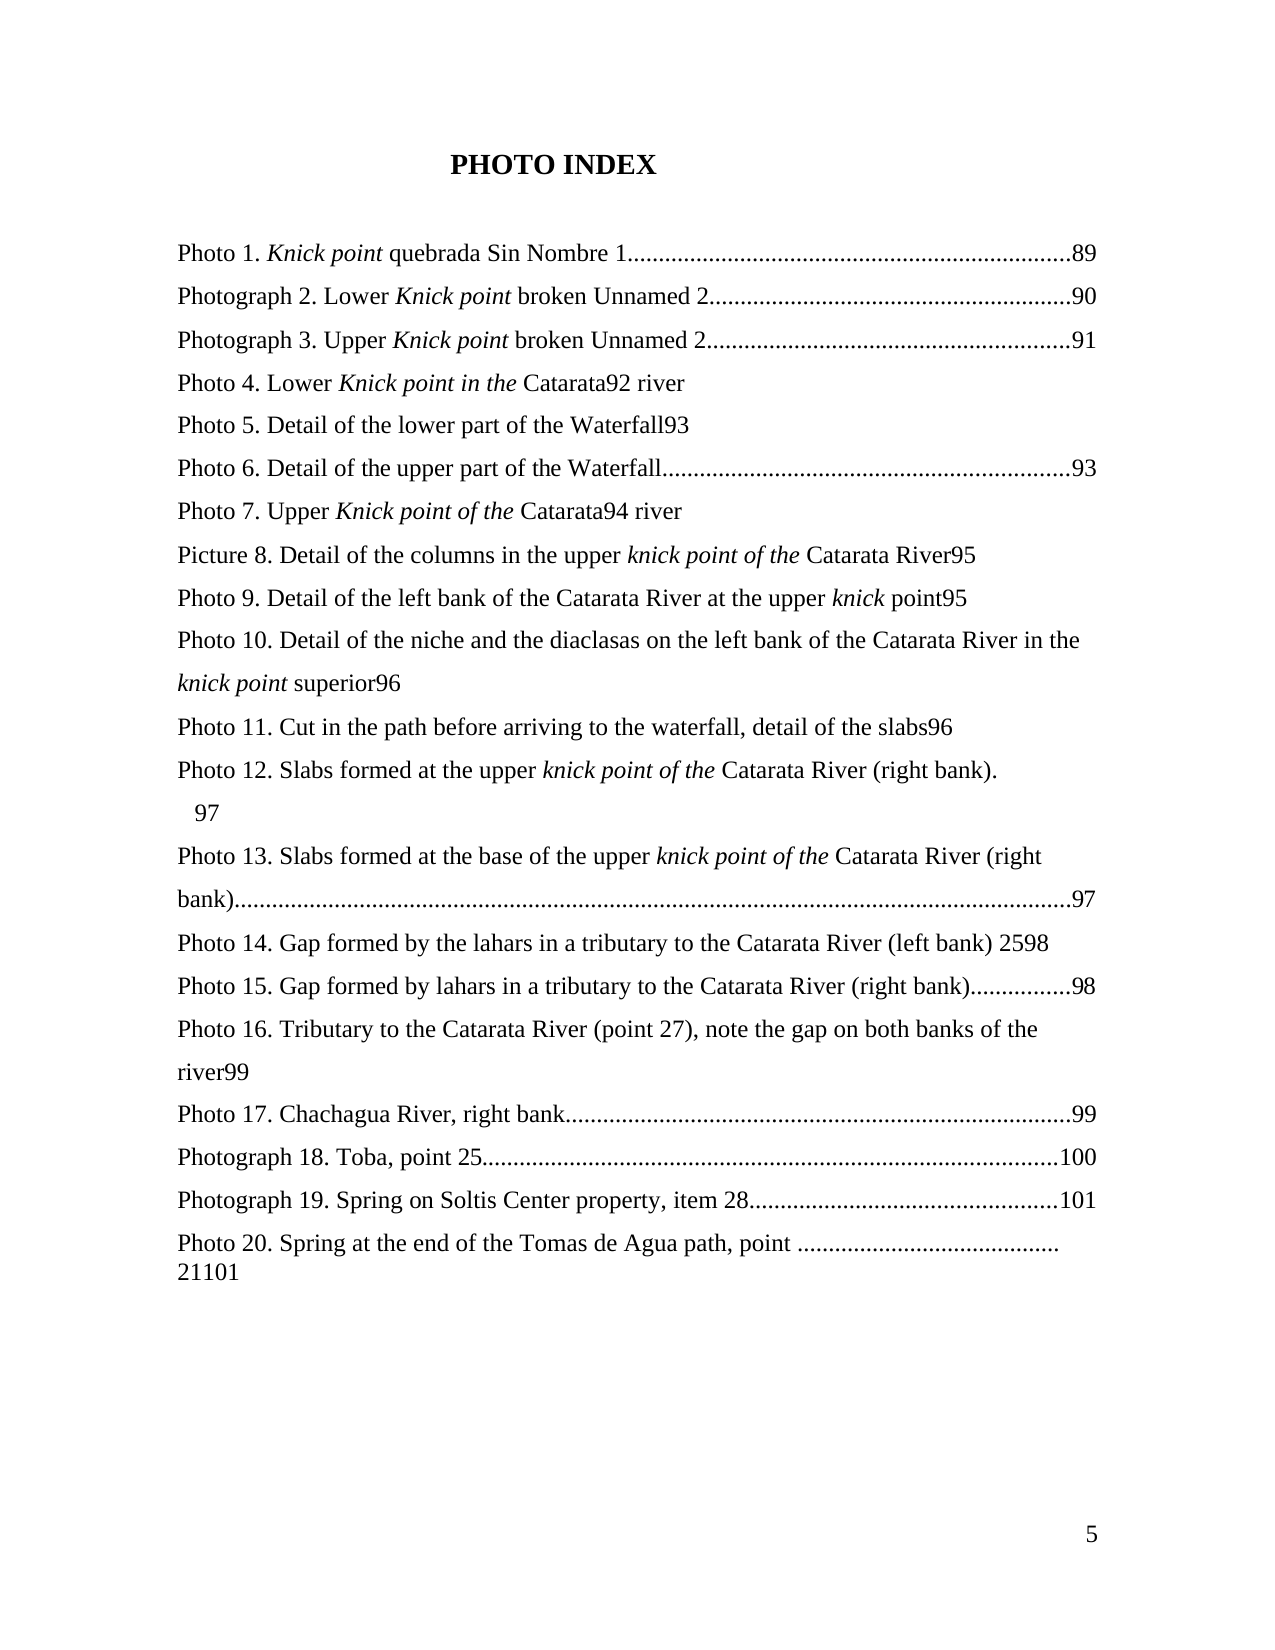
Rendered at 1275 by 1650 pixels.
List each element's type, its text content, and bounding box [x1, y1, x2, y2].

text 97 [194, 799, 1110, 827]
text Photo 17. Chachagua River, right bank. 99 [177, 1101, 1110, 1128]
text Photo 20. Spring at the end of the Tomas de Agua path, point .......................................... [177, 1228, 1110, 1257]
text knick point superior96 [177, 668, 1110, 697]
text Photograph 18. Toba, point 25. 100 [177, 1142, 1110, 1171]
text Photo 16. Tributary to the Catarata River (point 27), note the gap on both banks of the river99 [177, 1014, 1080, 1086]
text Photo 14. Gap formed by the lahars in a tributary to the Catarata River (left bank) 2598 Photo 15. Gap formed by lahars in a tributary to the Catarata River (right bank) 98 [177, 928, 1097, 999]
text Photo 13. Slabs formed at the base of the upper knick point of the Catarata River (right bank) 97 [177, 841, 1097, 913]
text Photograph 3. Upper Knick point broken Unnamed 2 91 [177, 325, 1110, 353]
text Photo 7. Upper Knick point of the Catarata94 river [177, 496, 1110, 525]
text Photo 10. Detail of the niche and the diaclasas on the left bank of the Catarata River in the [177, 626, 1110, 654]
text Picture 8. Detail of the columns in the upper knick point of the Catarata River95 Photo 9. Detail of the left bank of the Catarata River at the upper knick point95 [177, 540, 1000, 612]
text Photo 6. Detail of the upper part of the Waterfall 93 [177, 453, 1110, 482]
text 21101 [177, 1257, 1110, 1286]
text Photograph 19. Spring on Soltis Center property, item 28. 101 [177, 1186, 1110, 1214]
text Photograph 2. Lower Knick point broken Unnamed 2 90 [177, 281, 1110, 310]
text Photo 4. Lower Knick point in the Catarata92 river Photo 5. Detail of the lower part of the Waterfall93 [177, 368, 741, 439]
text Photo 1. Knick point quebrada Sin Nombre 1 89 [177, 238, 1110, 267]
text Photo 11. Cut in the path before arriving to the waterfall, detail of the slabs96 Photo 12. Slabs formed at the upper knick point of the Catarata River (right bank). [177, 712, 1000, 784]
